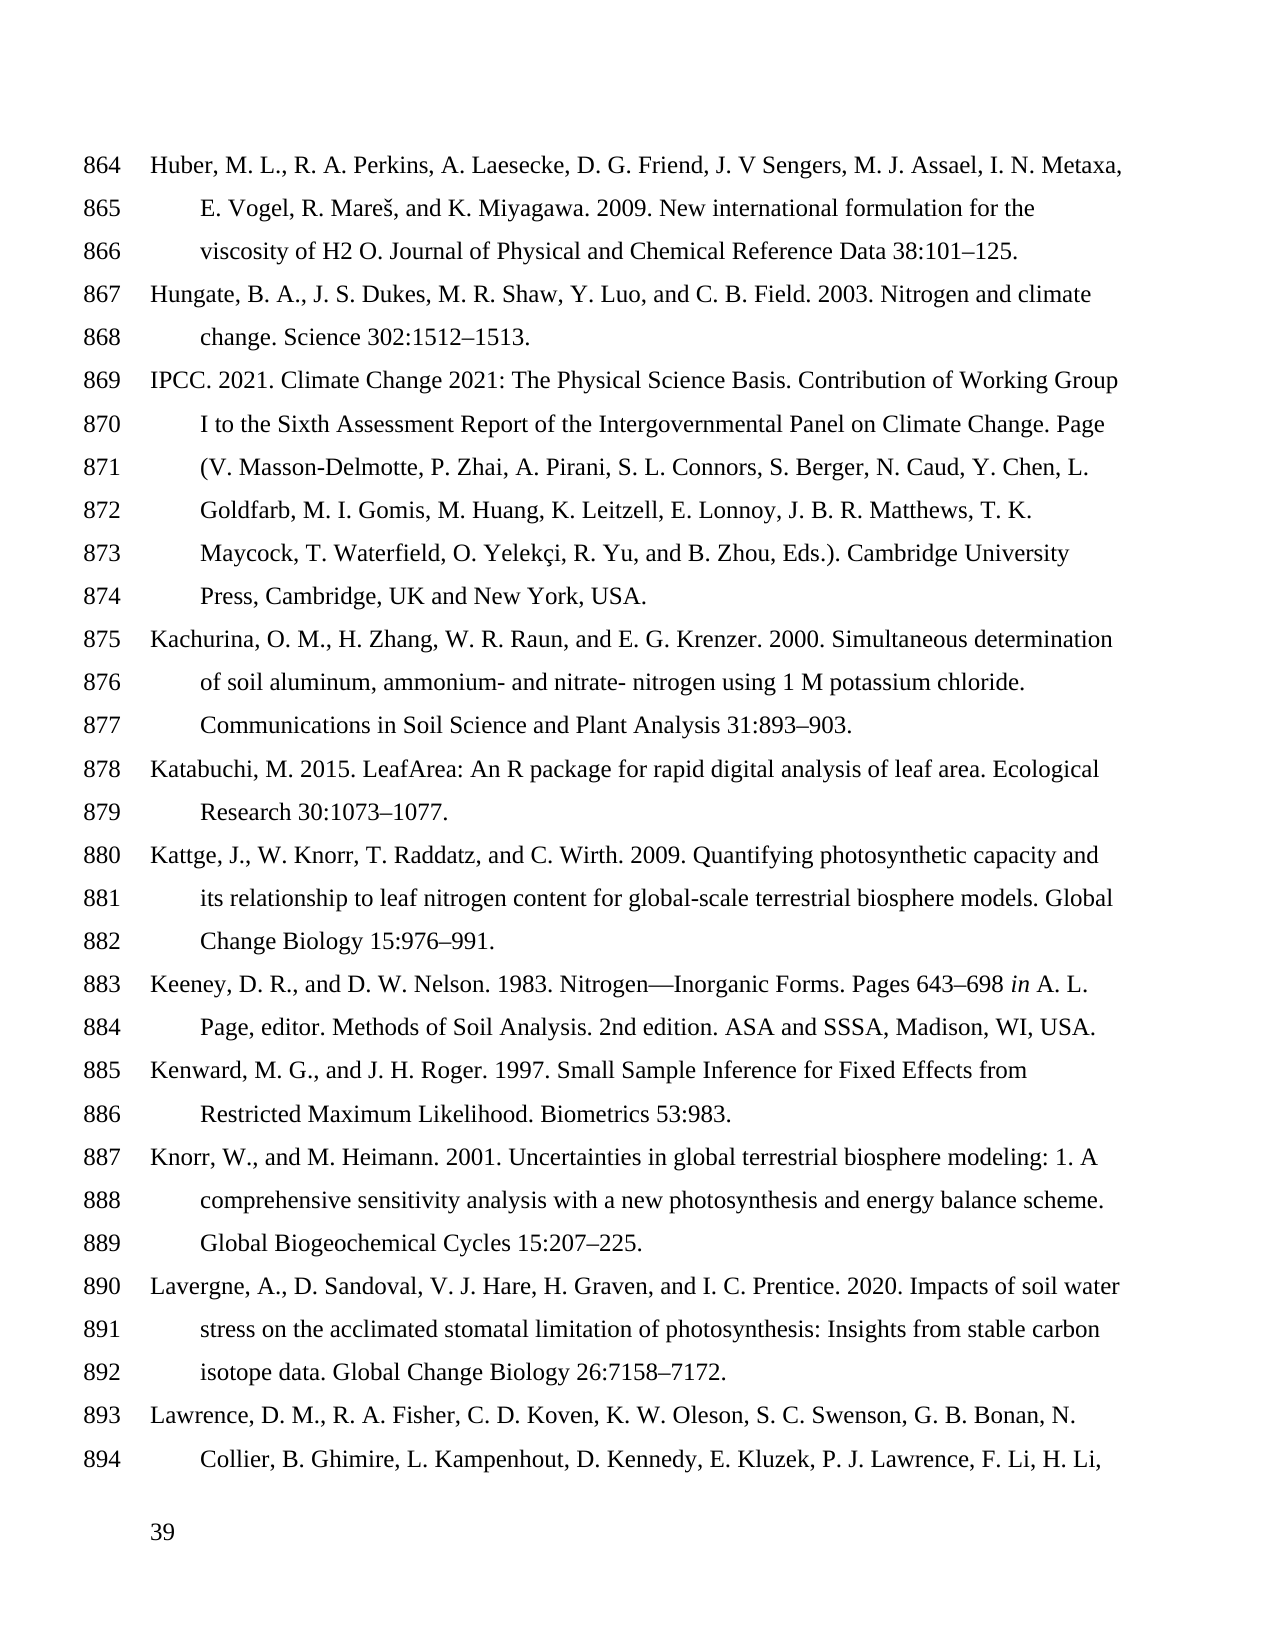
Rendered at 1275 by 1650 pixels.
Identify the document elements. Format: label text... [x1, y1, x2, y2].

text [150, 1401, 1125, 1472]
text Kachurina, O. M., H. Zhang, W. R. Raun, and E. G. Krenzer. 2000. Simultaneous determination of soil aluminum, ammonium- and nitrate- nitrogen using 1 M potassium chloride. Communications in Soil Science and Plant Analysis 31:893–903. [150, 624, 1125, 739]
text Kenward, M. G., and J. H. Roger. 1997. Small Sample Inference for Fixed Effects from Restricted Maximum Likelihood. Biometrics 53:983. [150, 1056, 1125, 1127]
text IPCC. 2021. Climate Change 2021: The Physical Science Basis. Contribution of Working Group I to the Sixth Assessment Report of the Intergovernmental Panel on Climate Change. Page (V. Masson-Delmotte, P. Zhai, A. Pirani, S. L. Connors, S. Berger, N. Caud, Y. Chen, L. Goldfarb, M. I. Gomis, M. Huang, K. Leitzell, E. Lonnoy, J. B. R. Matthews, T. K. Maycock, T. Waterfield, O. Yelekçi, R. Yu, and B. Zhou, Eds.). Cambridge University Press, Cambridge, UK and New York, USA. [150, 366, 1125, 610]
text Knorr, W., and M. Heimann. 2001. Uncertainties in global terrestrial biosphere modeling: 1. A comprehensive sensitivity analysis with a new photosynthesis and energy balance scheme. Global Biogeochemical Cycles 15:207–225. [150, 1142, 1125, 1257]
text Keeney, D. R., and D. W. Nelson. 1983. Nitrogen—Inorganic Forms. Pages 643–698 in A. L. Page, editor. Methods of Soil Analysis. 2nd edition. ASA and SSSA, Madison, WI, USA. [150, 969, 1125, 1041]
text Lavergne, A., D. Sandoval, V. J. Hare, H. Graven, and I. C. Prentice. 2020. Impacts of soil water stress on the acclimated stomatal limitation of photosynthesis: Insights from stable carbon isotope data. Global Change Biology 26:7158–7172. [150, 1271, 1125, 1386]
text Katabuchi, M. 2015. LeafArea: An R package for rapid digital analysis of leaf area. Ecological Research 30:1073–1077. [150, 754, 1125, 826]
text Hungate, B. A., J. S. Dukes, M. R. Shaw, Y. Luo, and C. B. Field. 2003. Nitrogen and climate change. Science 302:1512–1513. [150, 279, 1125, 351]
text Huber, M. L., R. A. Perkins, A. Laesecke, D. G. Friend, J. V Sengers, M. J. Assael, I. N. Metaxa, E. Vogel, R. Mareš, and K. Miyagawa. 2009. New international formulation for the viscosity of H2 O. Journal of Physical and Chemical Reference Data 38:101–125. [150, 150, 1125, 265]
text Kattge, J., W. Knorr, T. Raddatz, and C. Wirth. 2009. Quantifying photosynthetic capacity and its relationship to leaf nitrogen content for global-scale terrestrial biosphere models. Global Change Biology 15:976–991. [150, 840, 1125, 955]
